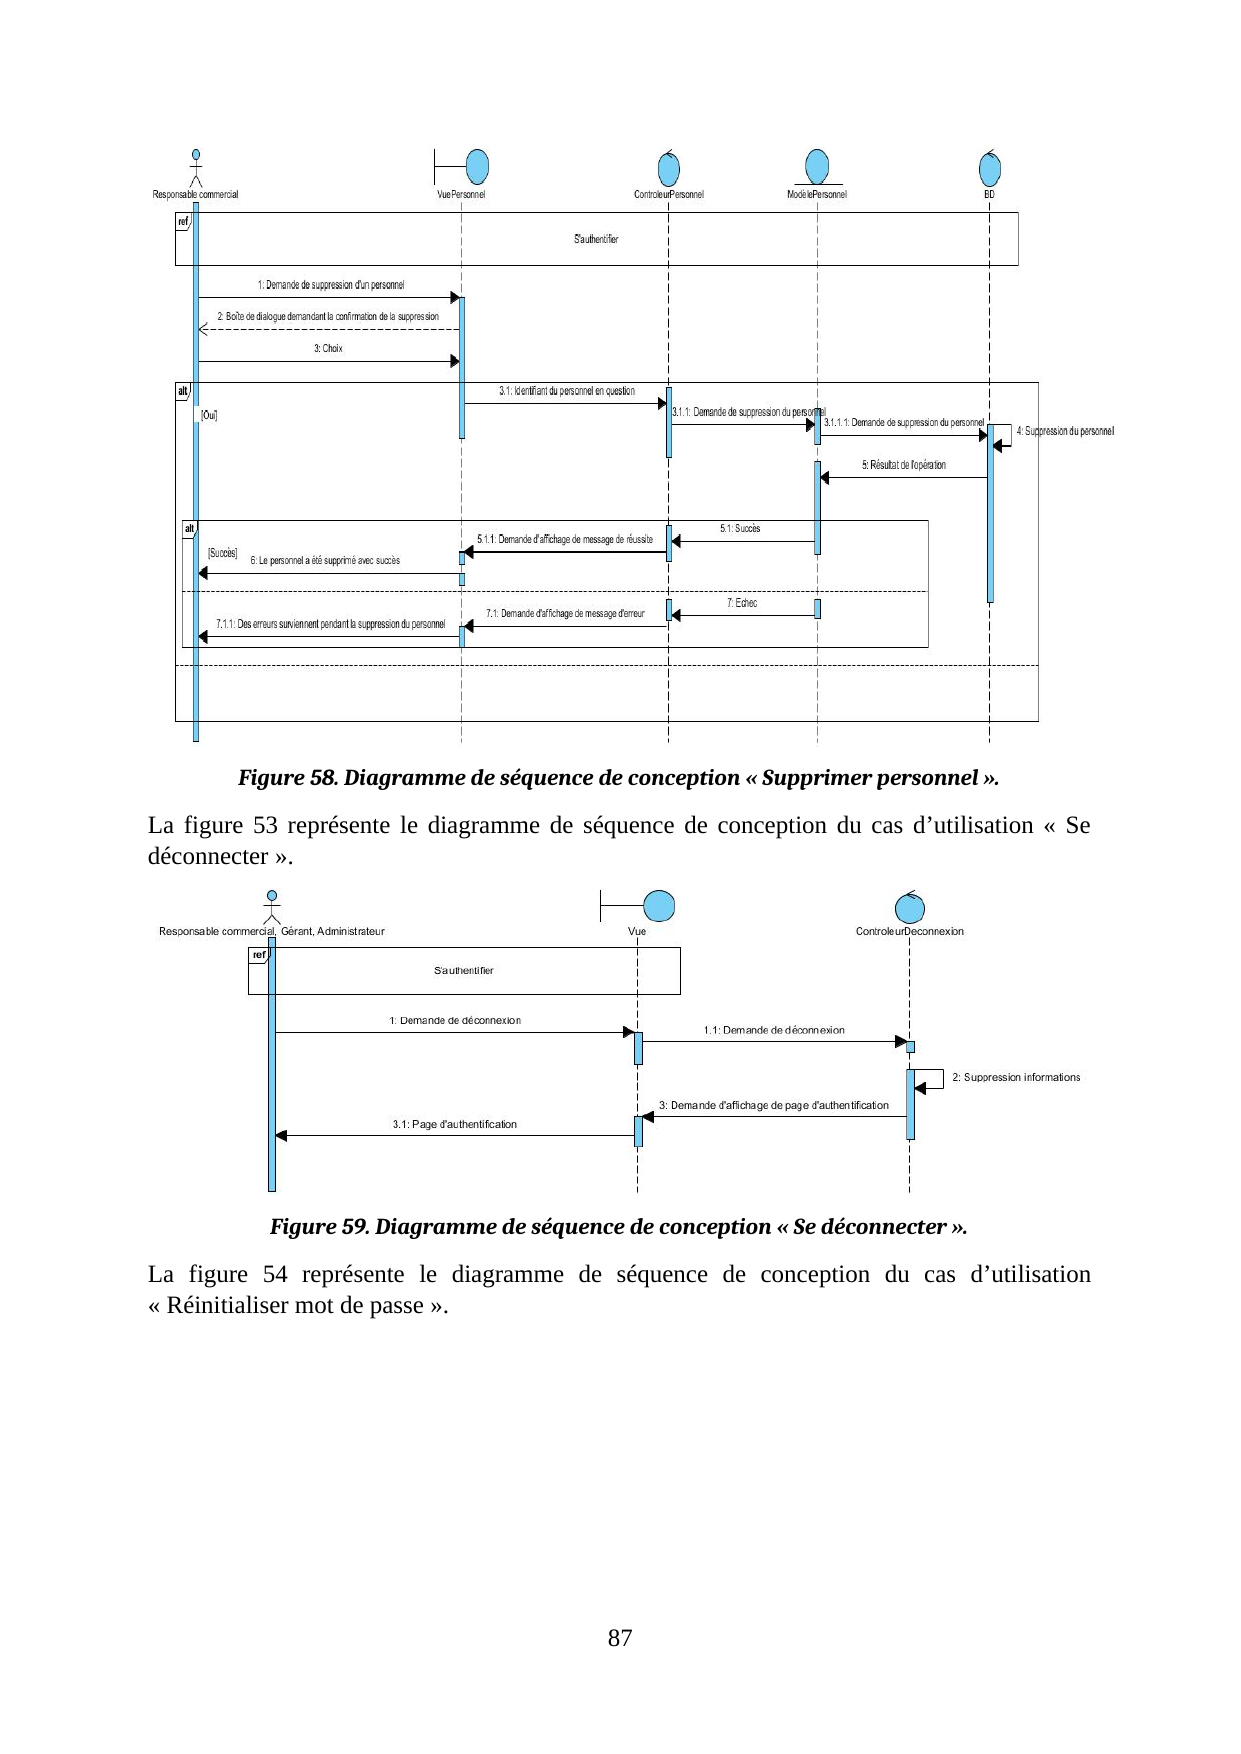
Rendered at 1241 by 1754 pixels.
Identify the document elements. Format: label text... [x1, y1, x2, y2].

text Figure 58. Diagramme de séquence de conception « Supprimer personnel ». [148, 765, 1092, 791]
text Figure 59. Diagramme de séquence de conception « Se déconnecter ». [148, 1214, 1092, 1240]
text La figure 53 représente le diagramme de séquence de conception du cas d’utilisation « Se déconnecter ». [148, 810, 1092, 870]
text La figure 54 représente le diagramme de séquence de conception du cas d’utilisation « Réinitialiser mot de passe ». [148, 1259, 1092, 1319]
picture [147, 888, 1093, 1195]
picture [147, 147, 1123, 747]
